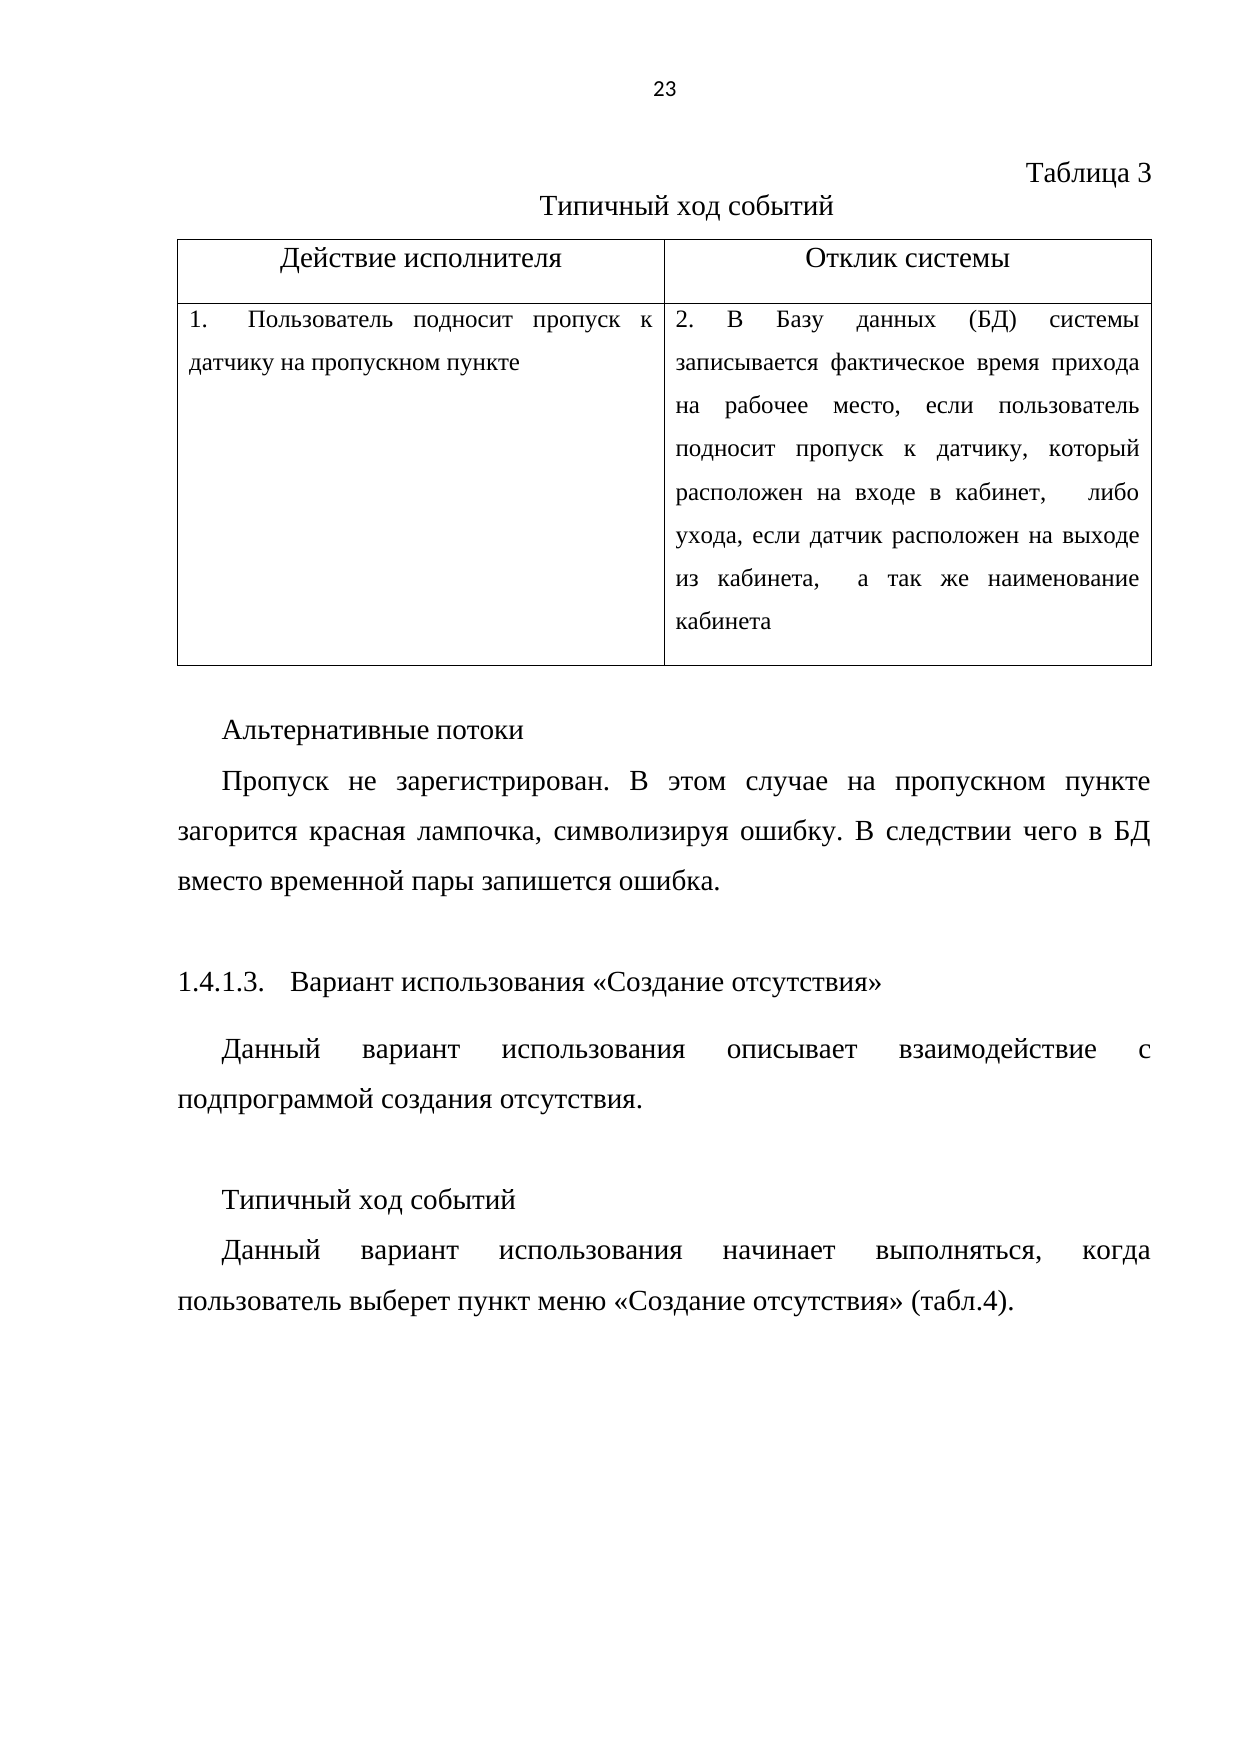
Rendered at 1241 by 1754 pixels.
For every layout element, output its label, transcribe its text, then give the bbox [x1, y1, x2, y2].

table_cell 2. В Базу данных (БД) системы записывается фактическое время прихода на рабочее место, если пользователь подносит пропуск к датчику, который расположен на входе в кабинет, либо ухода, если датчик расположен на выходе из кабинета, а так же наименование кабинета [665, 304, 1151, 664]
text Типичный ход событий [177, 1182, 1152, 1216]
text Пропуск не зарегистрирован. В этом случае на пропускном пункте загорится красная лампочка, символизируя ошибку. В следствии чего в БД вместо временной пары запишется ошибка. [177, 763, 1152, 897]
text Типичный ход событий [177, 188, 1152, 222]
list Вариант использования «Создание отсутствия» [177, 964, 1152, 997]
table_cell 1. Пользователь подносит пропуск к датчику на пропускном пункте [178, 304, 664, 664]
text Данный вариант использования описывает взаимодействие с подпрограммой создания отсутствия. [177, 1031, 1152, 1115]
text Таблица 3 [177, 155, 1152, 188]
text Данный вариант использования начинает выполняться, когда пользователь выберет пункт меню «Создание отсутствия» (табл.4). [177, 1232, 1152, 1316]
table_header Отклик системы [665, 240, 1151, 303]
text Альтернативные потоки [177, 712, 1152, 746]
table_header Действие исполнителя [178, 240, 664, 303]
